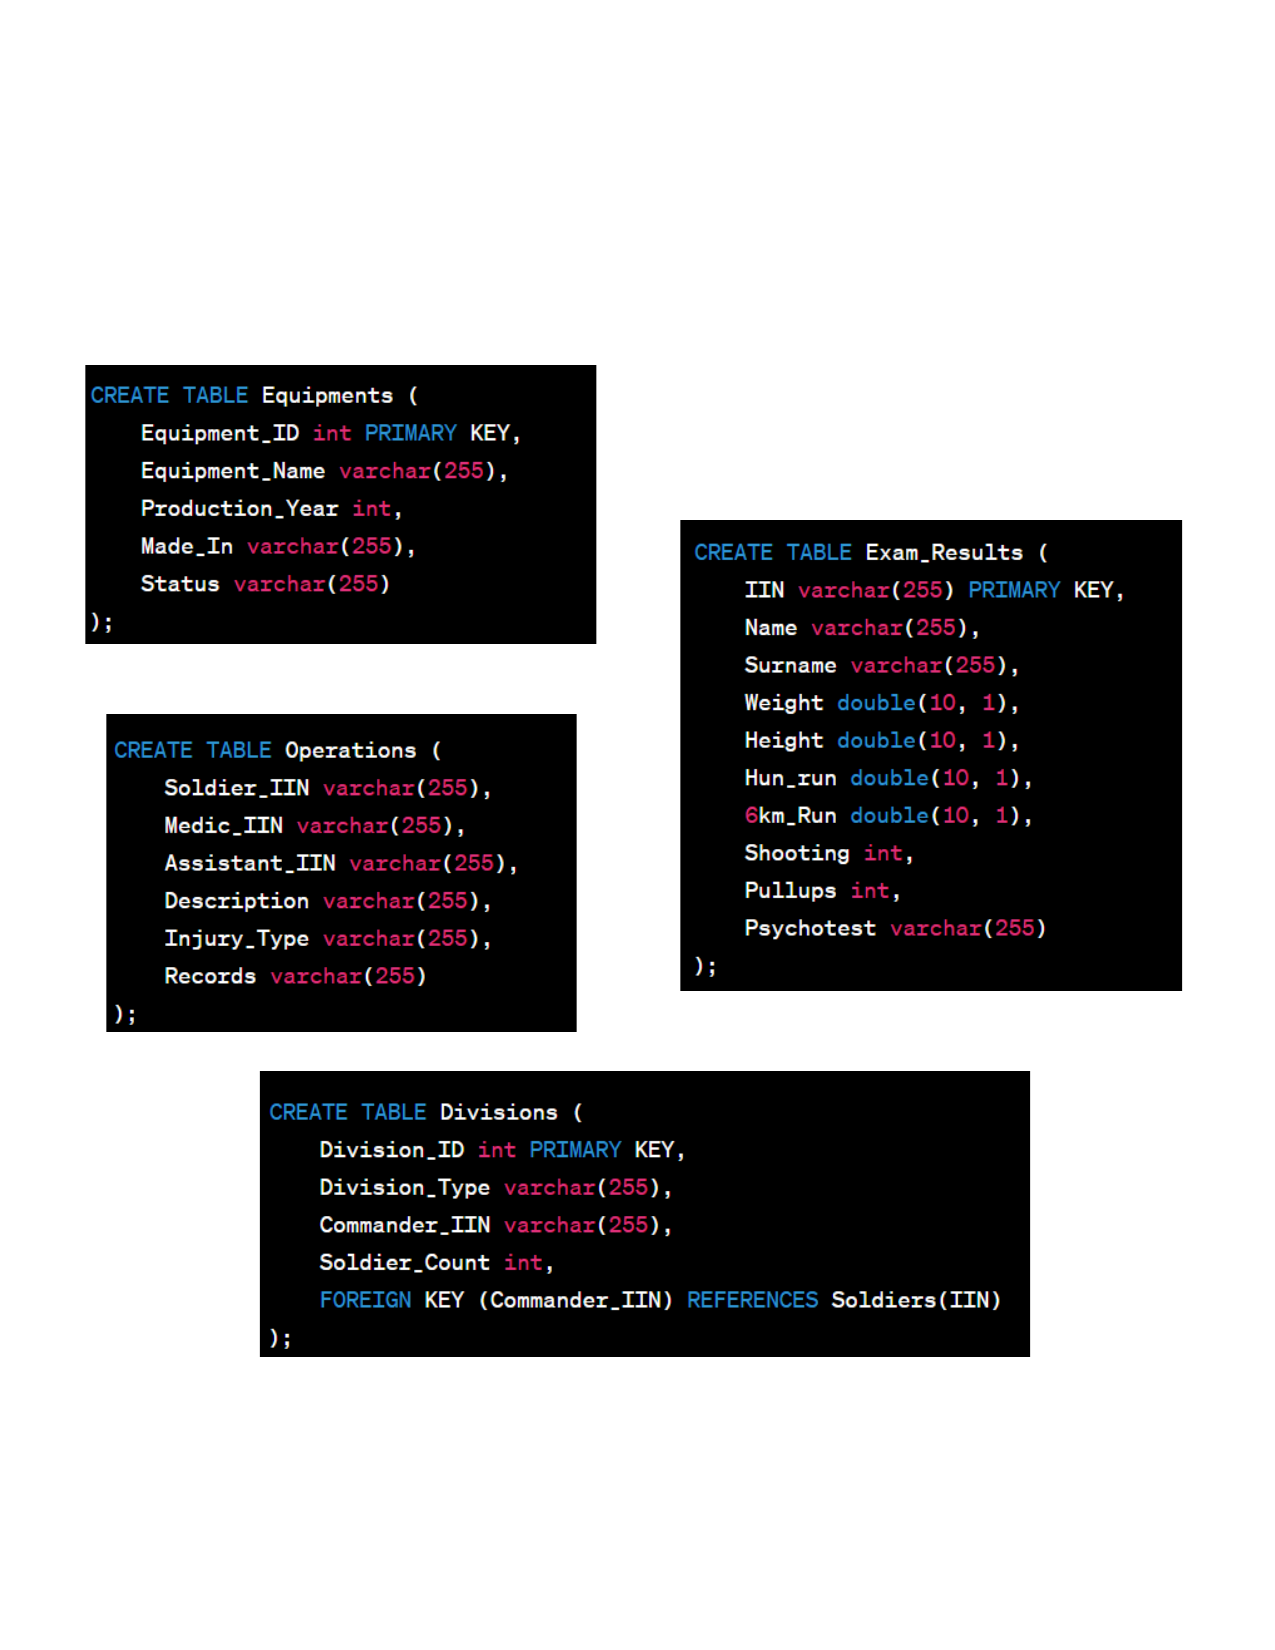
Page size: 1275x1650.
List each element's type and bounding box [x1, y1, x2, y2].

picture [83, 365, 596, 643]
picture [104, 714, 577, 1030]
picture [258, 1071, 1029, 1356]
picture [678, 520, 1182, 988]
